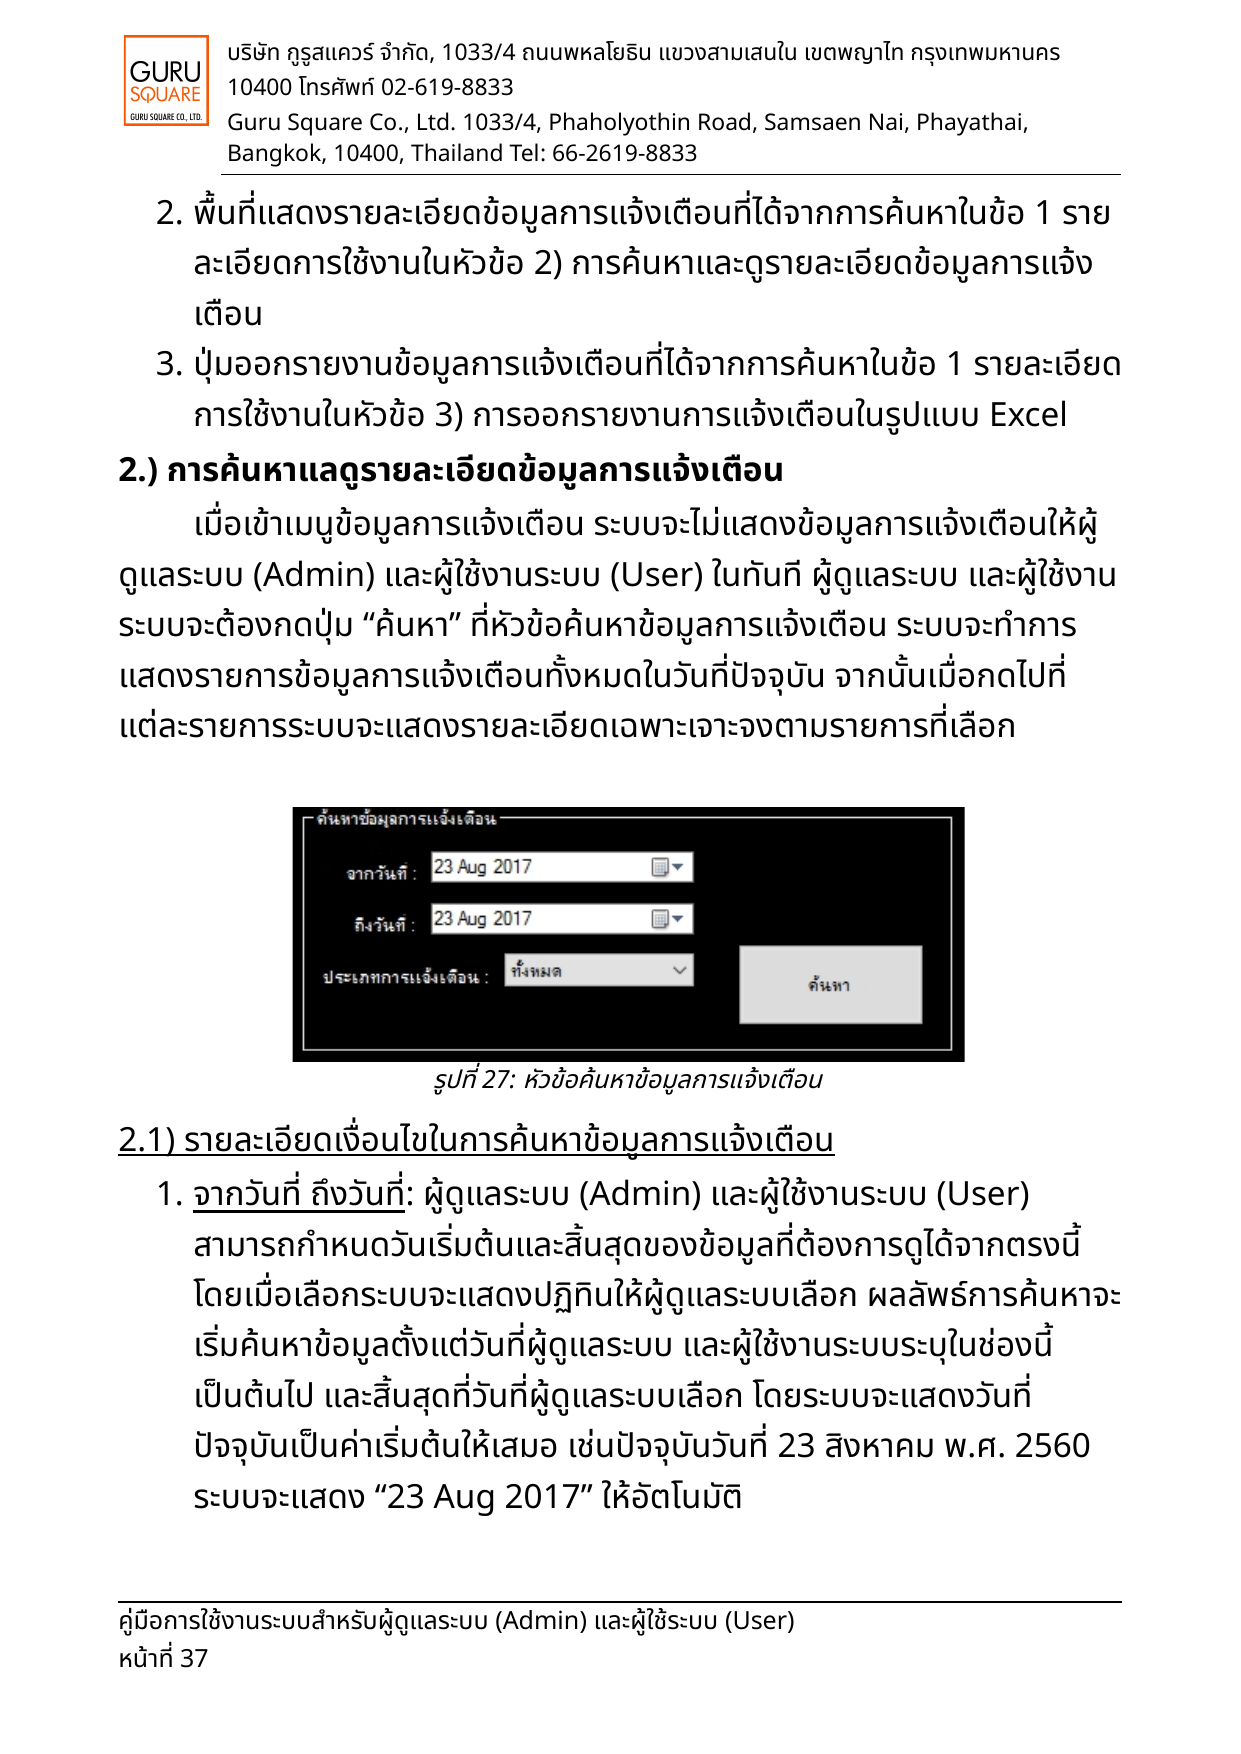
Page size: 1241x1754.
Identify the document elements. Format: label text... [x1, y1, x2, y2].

list จากวันที่ ถึงวันที่: ผู้ดูแลระบบ (Admin) และผู้ใช้งานระบบ (User) สามารถกำหนดวันเริ่มต้นและสิ้นสุดของข้อมูลที่ต้องการดูได้จากตรงนี้ โดยเมื่อเลือกระบบจะแสดงปฏิทินให้ผู้ดูแลระบบเลือก ผลลัพธ์การค้นหาจะเริ่มค้นหาข้อมูลตั้งแต่วันที่ผู้ดูแลระบบ และผู้ใช้งานระบบระบุในช่องนี้เป็นต้นไป และสิ้นสุดที่วันที่ผู้ดูแลระบบเลือก โดยระบบจะแสดงวันที่ปัจจุบันเป็นค่าเริ่มต้นให้เสมอ เช่นปัจจุบันวันที่ 23 สิงหาคม พ.ศ. 2560 ระบบจะแสดง “23 Aug 2017” ให้อัตโนมัติ [156, 1170, 1122, 1523]
text เมื่อเข้าเมนูข้อมูลการแจ้งเตือน ระบบจะไม่แสดงข้อมูลการแจ้งเตือนให้ผู้ดูแลระบบ (Admin) และผู้ใช้งานระบบ (User) ในทันที ผู้ดูแลระบบ และผู้ใช้งานระบบจะต้องกดปุ่ม “ค้นหา” ที่หัวข้อค้นหาข้อมูลการแจ้งเตือน ระบบจะทำการแสดงรายการข้อมูลการแจ้งเตือนทั้งหมดในวันที่ปัจจุบัน จากนั้นเมื่อกดไปที่แต่ละรายการระบบจะแสดงรายละเอียดเฉพาะเจาะจงตามรายการที่เลือก [118, 500, 1122, 752]
list ปุ่มออกรายงานข้อมูลการแจ้งเตือนที่ได้จากการค้นหาในข้อ 1 รายละเอียดการใช้งานในหัวข้อ 3) การออกรายงานการแจ้งเตือนในรูปแบบ Excel [156, 340, 1122, 441]
list พื้นที่แสดงรายละเอียดข้อมูลการแจ้งเตือนที่ได้จากการค้นหาในข้อ 1 รายละเอียดการใช้งานในหัวข้อ 2) การค้นหาและดูรายละเอียดข้อมูลการแจ้งเตือน [156, 188, 1122, 340]
picture [292, 807, 965, 1062]
subtitle 2.) การค้นหาแลดูรายละเอียดข้อมูลการแจ้งเตือน [118, 446, 1122, 496]
picture [123, 35, 209, 126]
